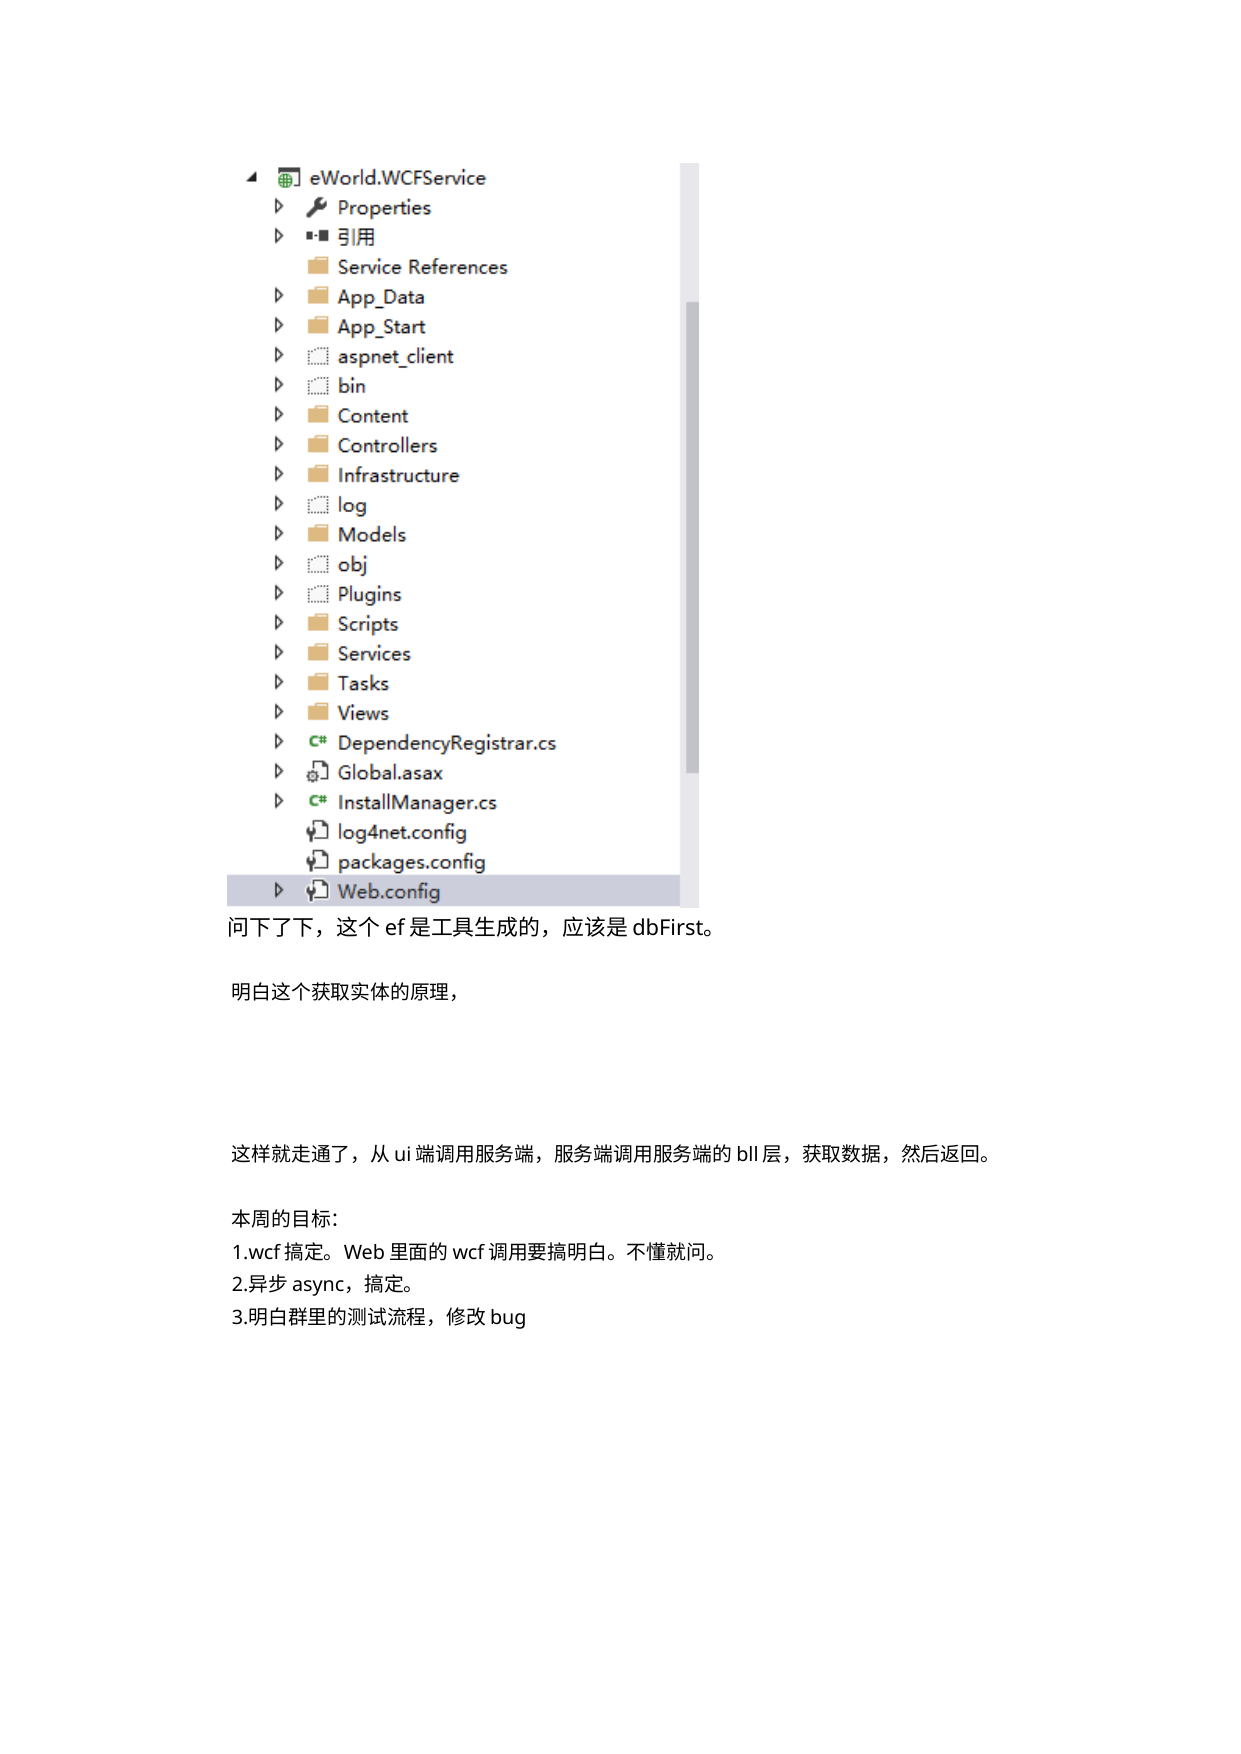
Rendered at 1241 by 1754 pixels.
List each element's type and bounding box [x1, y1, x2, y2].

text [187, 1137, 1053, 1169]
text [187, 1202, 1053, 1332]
picture [227, 163, 699, 908]
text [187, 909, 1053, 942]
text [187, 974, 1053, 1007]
